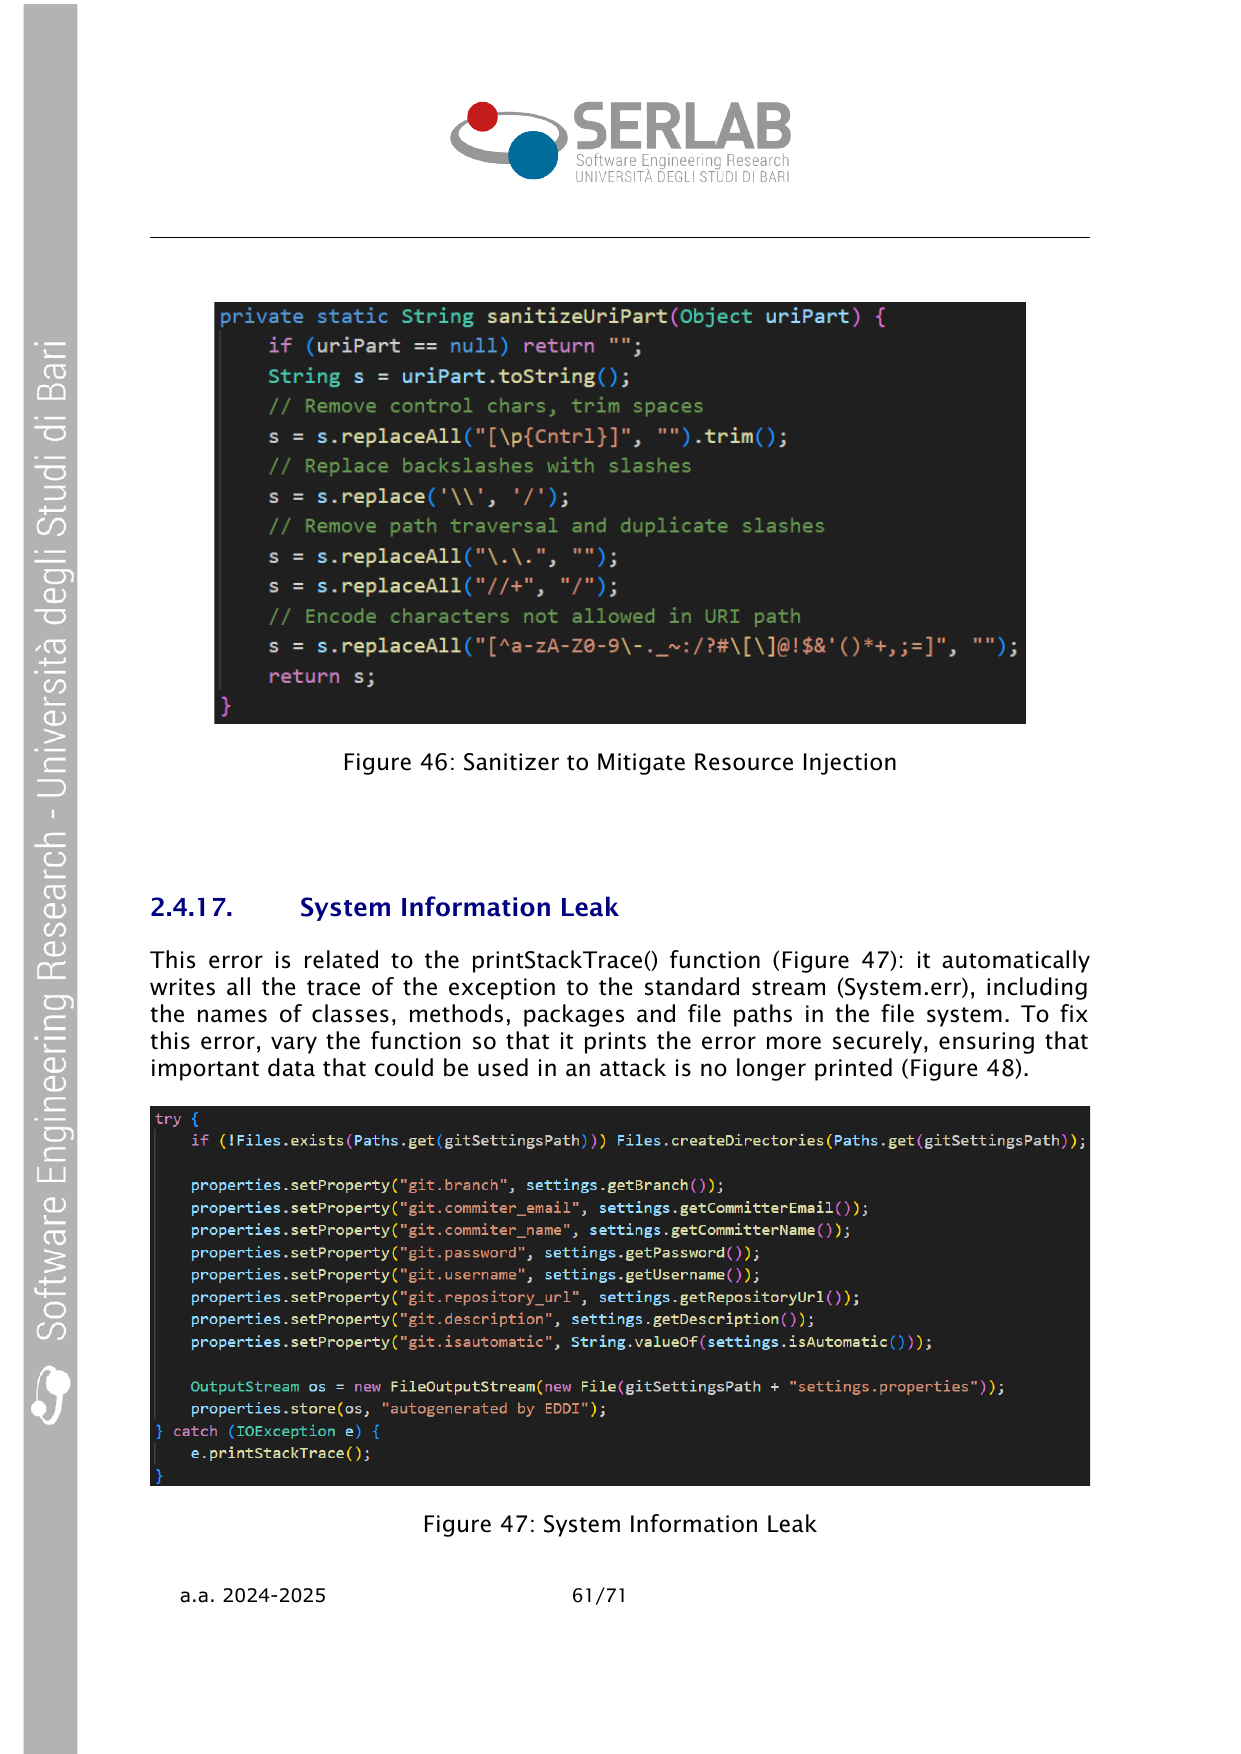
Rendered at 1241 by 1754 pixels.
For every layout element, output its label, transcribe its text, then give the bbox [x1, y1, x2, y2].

text Figure 46: Sanitizer to Mitigate Resource Injection [150, 749, 1090, 776]
picture [214, 302, 1026, 724]
subtitle System Information Leak [150, 892, 1090, 922]
picture [446, 100, 794, 184]
picture [150, 1106, 1091, 1486]
text Figure 47: System Information Leak [150, 1511, 1090, 1538]
text This error is related to the printStackTrace() function (Figure 44): it automatically writes all the trace of the exception to the standard stream (System.err), including the names of classes, methods, packages and file paths in the file system. To fix this error, vary the function so that it prints the error more securely, ensuring that important data that could be used in an attack is no longer printed (Figure 45). [150, 947, 1090, 1081]
picture [23, 4, 78, 1754]
